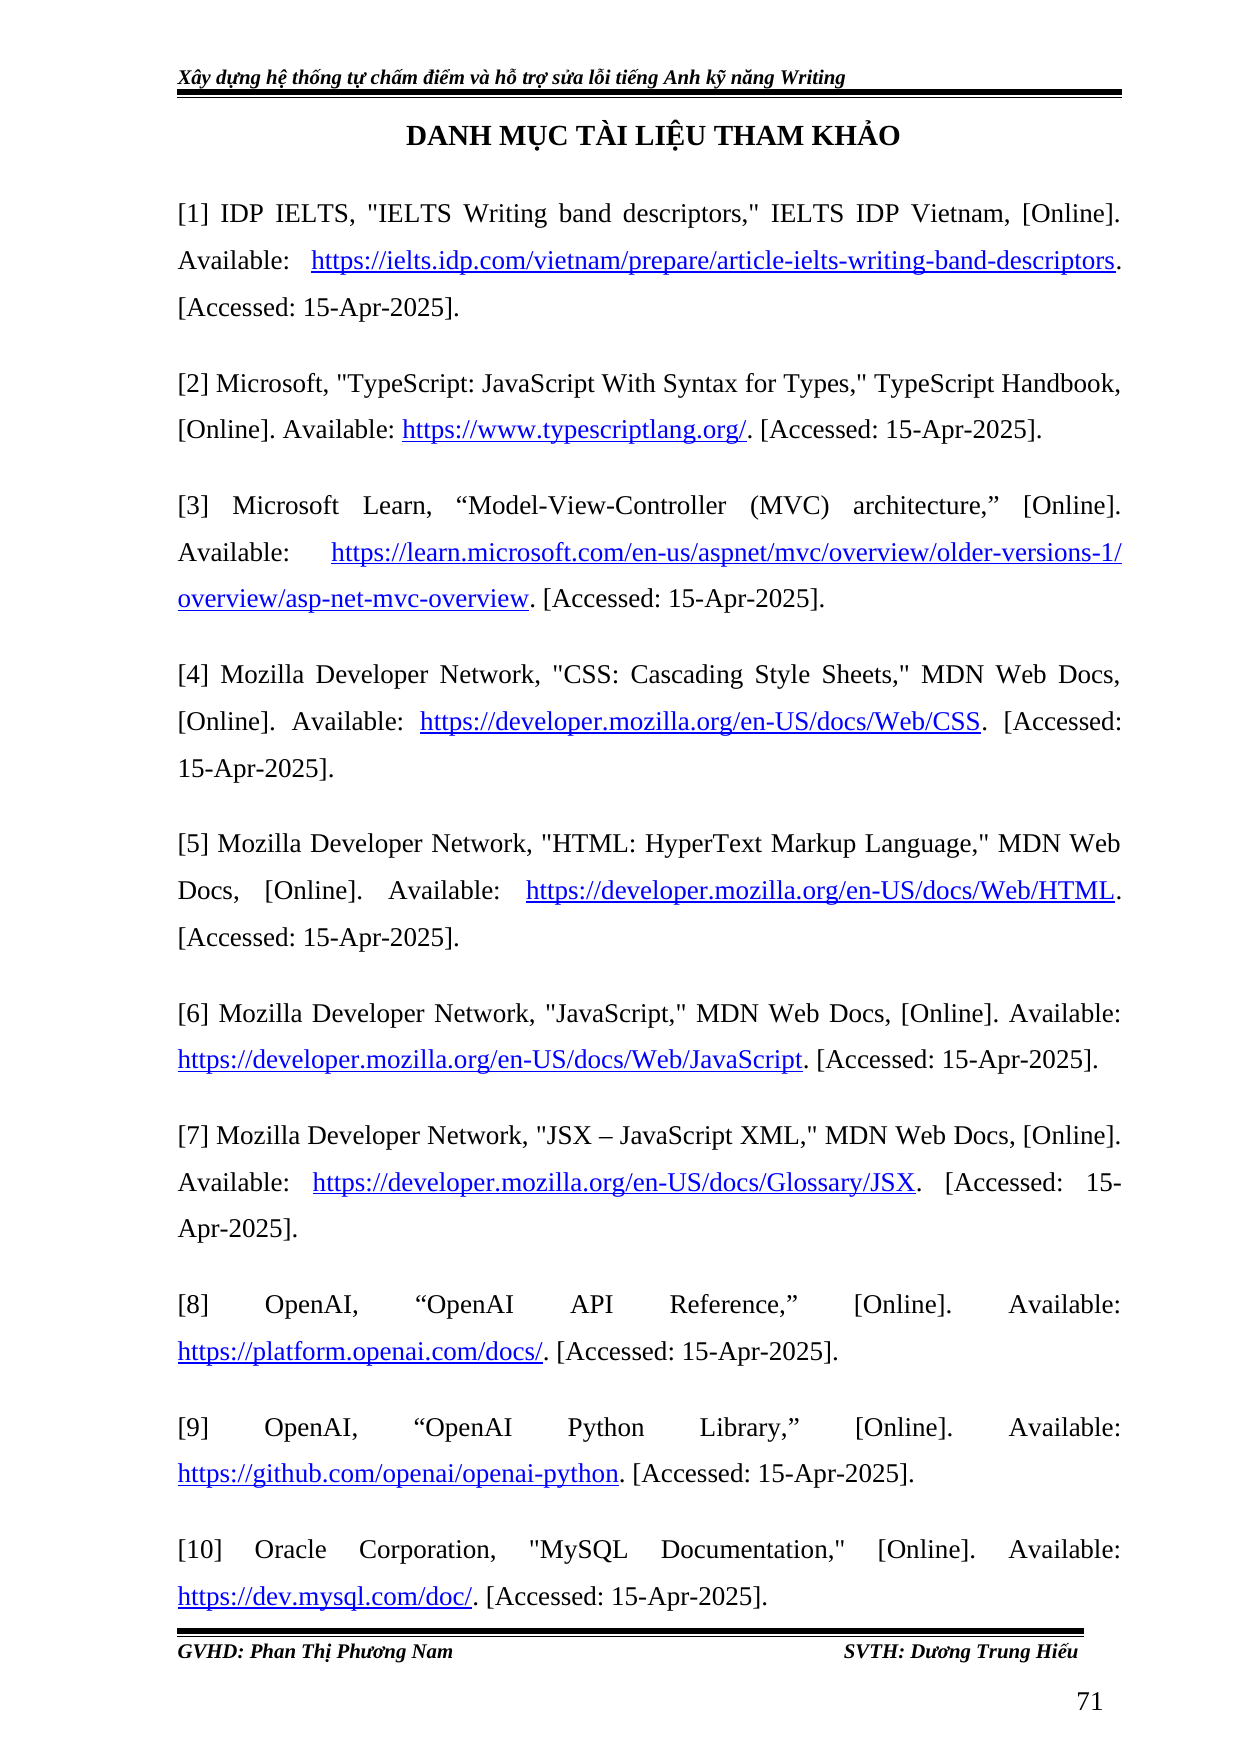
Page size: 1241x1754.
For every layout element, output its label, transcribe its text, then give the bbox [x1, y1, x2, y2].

text [7] Mozilla Developer Network, "JSX – JavaScript XML," MDN Web Docs, [Online]. Available: https://developer.mozilla.org/en-US/docs/Glossary/JSX. [Accessed: 15-Apr-2025]. [177, 1119, 1122, 1244]
text [5] Mozilla Developer Network, "HTML: HyperText Markup Language," MDN Web Docs, [Online]. Available: https://developer.mozilla.org/en-US/docs/Web/HTML. [Accessed: 15-Apr-2025]. [177, 828, 1122, 952]
text [10] Oracle Corporation, "MySQL Documentation," [Online]. Available: https://dev.mysql.com/doc/. [Accessed: 15-Apr-2025]. [177, 1533, 1122, 1611]
text [3] Microsoft Learn, “Model-View-Controller (MVC) architecture,” [Online]. Available: https://learn.microsoft.com/en-us/aspnet/mvc/overview/older-versions-1/overview/asp-net-mvc-overview. [Accessed: 15-Apr-2025]. [177, 489, 1122, 614]
text [8] OpenAI, “OpenAI API Reference,” [Online]. Available: https://platform.openai.com/docs/. [Accessed: 15-Apr-2025]. [177, 1288, 1122, 1366]
text [9] OpenAI, “OpenAI Python Library,” [Online]. Available: https://github.com/openai/openai-python. [Accessed: 15-Apr-2025]. [177, 1411, 1122, 1489]
text [6] Mozilla Developer Network, "JavaScript," MDN Web Docs, [Online]. Available: https://developer.mozilla.org/en-US/docs/Web/JavaScript. [Accessed: 15-Apr-2025]. [177, 997, 1122, 1074]
text DANH MỤC TÀI LIỆU THAM KHẢO [177, 118, 1122, 152]
text [1] IDP IELTS, "IELTS Writing band descriptors," IELTS IDP Vietnam, [Online]. Available: https://ielts.idp.com/vietnam/prepare/article-ielts-writing-band-descriptors. [Accessed: 15-Apr-2025]. [177, 198, 1122, 322]
text [4] Mozilla Developer Network, "CSS: Cascading Style Sheets," MDN Web Docs, [Online]. Available: https://developer.mozilla.org/en-US/docs/Web/CSS. [Accessed: 15-Apr-2025]. [177, 658, 1122, 783]
text [2] Microsoft, "TypeScript: JavaScript With Syntax for Types," TypeScript Handbook, [Online]. Available: https://www.typescriptlang.org/. [Accessed: 15-Apr-2025]. [177, 367, 1122, 444]
